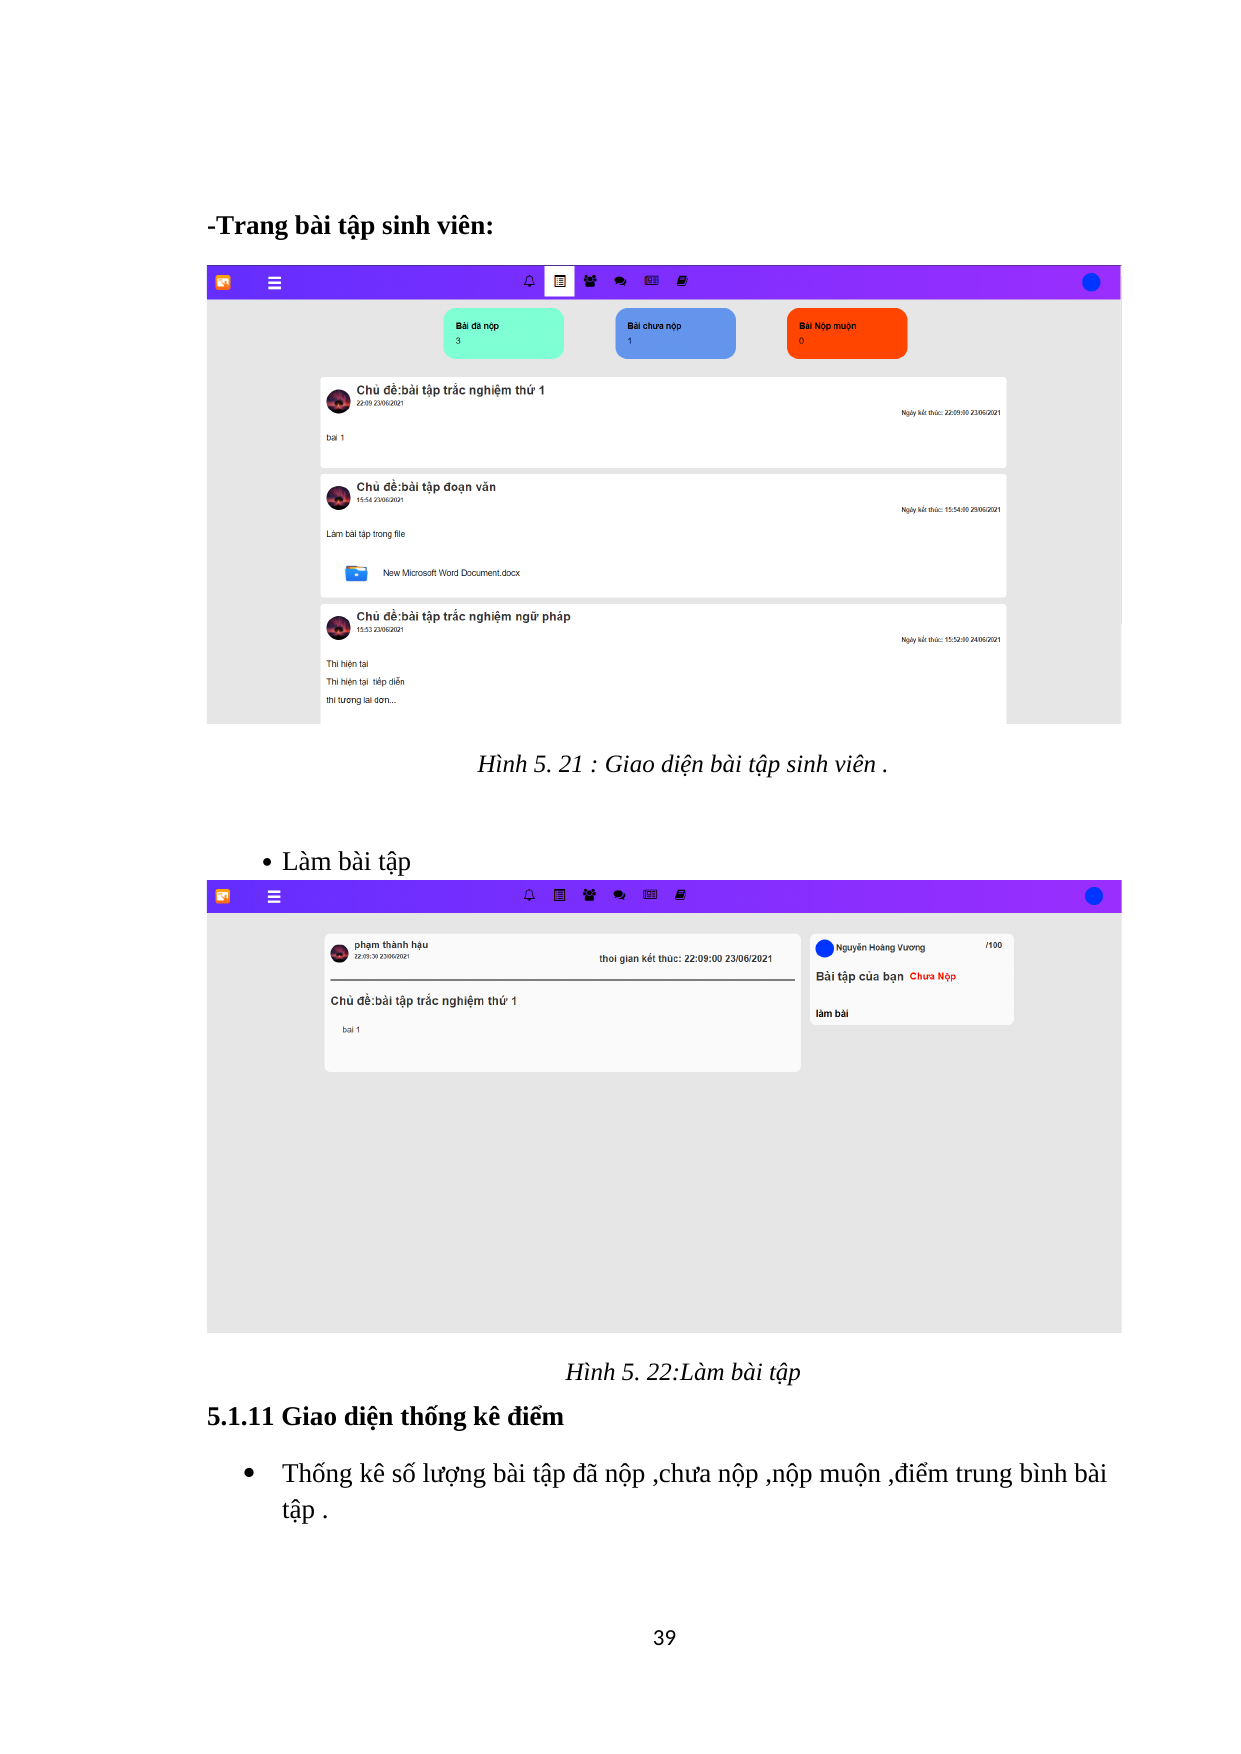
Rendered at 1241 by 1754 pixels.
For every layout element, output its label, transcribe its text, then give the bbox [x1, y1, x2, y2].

text -Trang bài tập sinh viên: [207, 209, 1122, 240]
picture [206, 880, 1122, 1333]
text 5.1.11 Giao diện thống kê điểm [207, 1401, 1122, 1432]
picture [206, 265, 1122, 724]
list Thống kê số lượng bài tập đã nộp ,chưa nộp ,nộp muộn ,điểm trung bình bài tập . [244, 1457, 1122, 1524]
list Làm bài tập [207, 845, 1122, 880]
